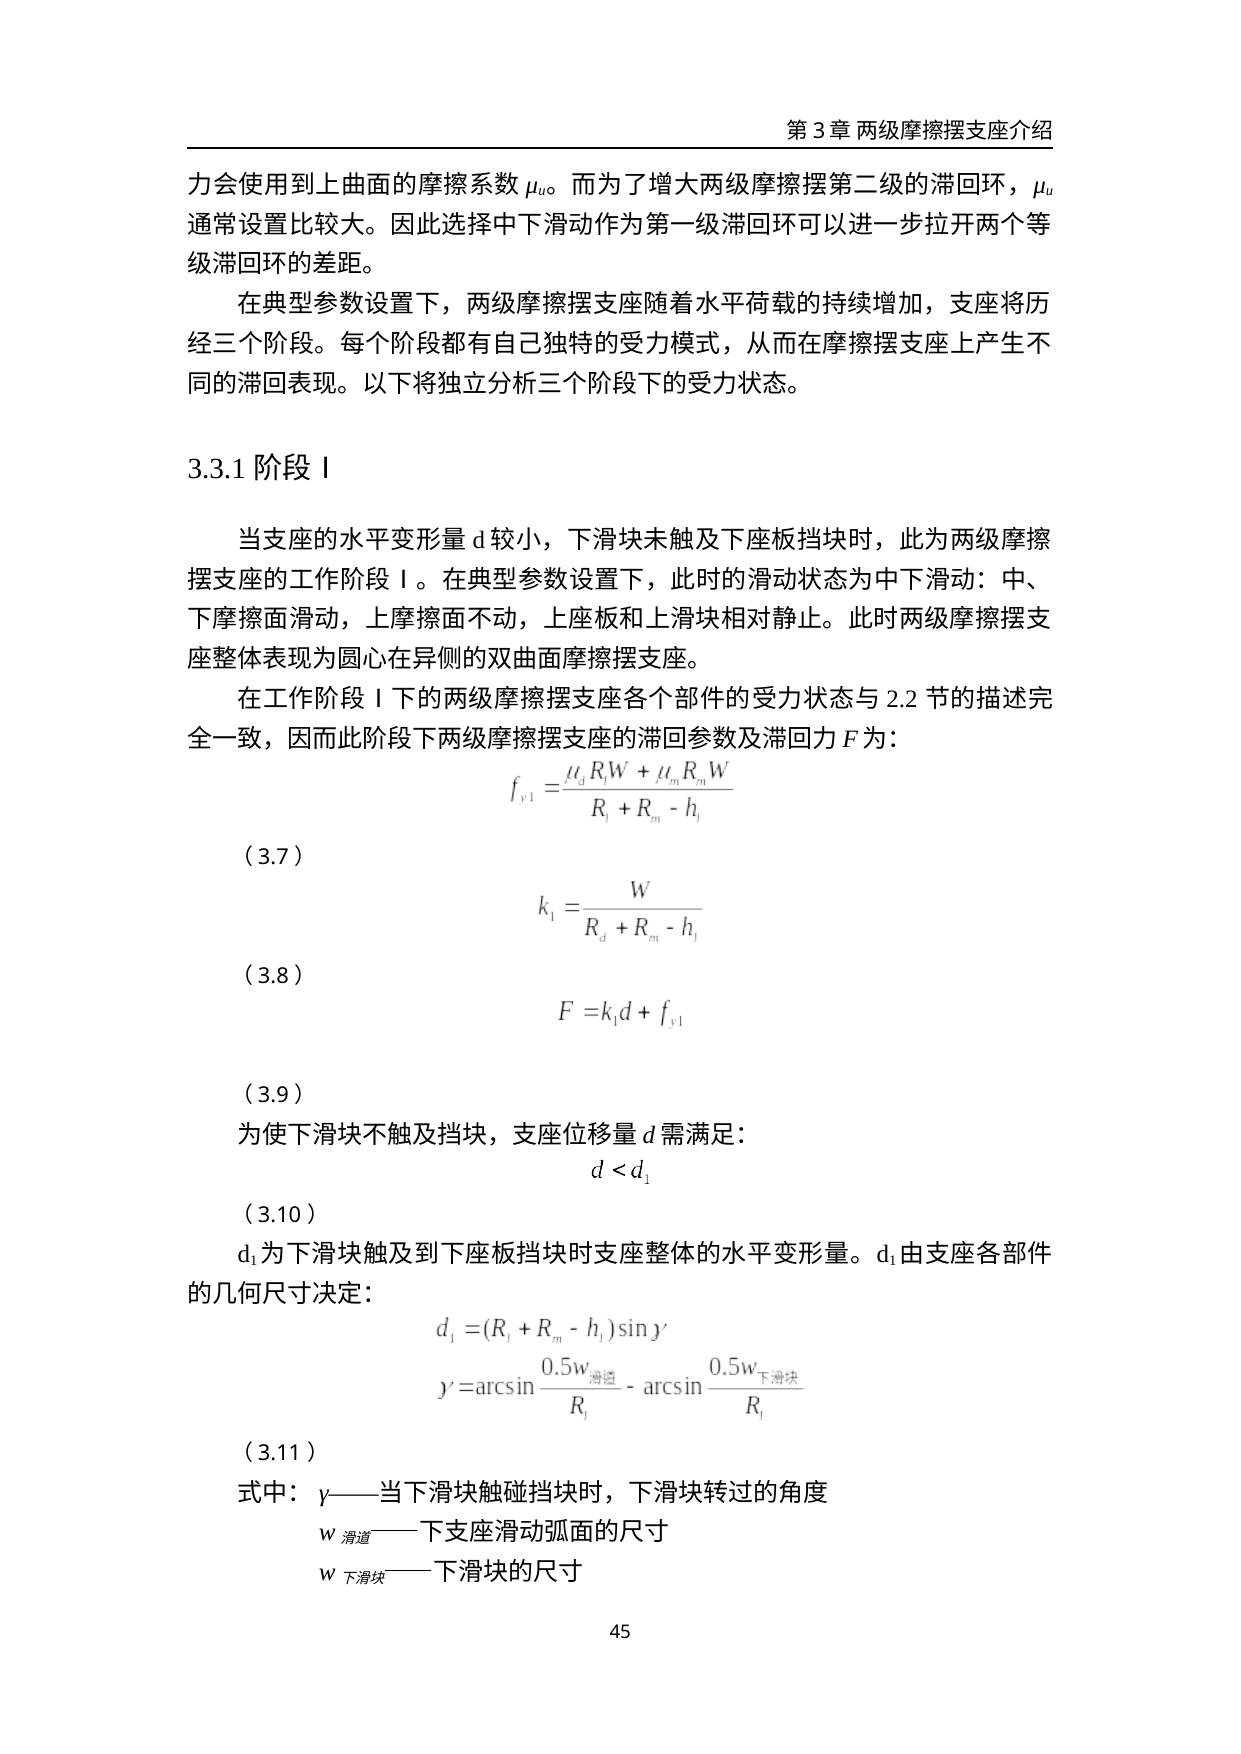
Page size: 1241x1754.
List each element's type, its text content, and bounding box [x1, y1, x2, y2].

text w滑道——下支座滑动弧面的尺寸 [187, 1510, 1053, 1550]
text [187, 163, 1053, 282]
text 在工作阶段Ⅰ下的两级摩擦摆支座各个部件的受力状态与2.2 节的描述完全一致，因而此阶段下两级摩擦摆支座的滞回参数及滞回力F为： [187, 677, 1053, 756]
text d1为下滑块触及到下座板挡块时支座整体的水平变形量。d1由支座各部件的几何尺寸决定： [187, 1232, 1053, 1312]
text 为使下滑块不触及挡块，支座位移量d需满足： [187, 1113, 1053, 1153]
text 当支座的水平变形量d较小，下滑块未触及下座板挡块时，此为两级摩擦摆支座的工作阶段Ⅰ。在典型参数设置下，此时的滑动状态为中下滑动：中、下摩擦面滑动，上摩擦面不动，上座板和上滑块相对静止。此时两级摩擦摆支座整体表现为圆心在异侧的双曲面摩擦摆支座。 [187, 518, 1053, 677]
text 式中： γ——当下滑块触碰挡块时，下滑块转过的角度 [187, 1470, 1053, 1510]
text 在典型参数设置下，两级摩擦摆支座随着水平荷载的持续增加，支座将历经三个阶段。每个阶段都有自己独特的受力模式，从而在摩擦摆支座上产生不同的滞回表现。以下将独立分析三个阶段下的受力状态。 [187, 282, 1053, 401]
subtitle 阶段Ⅰ [187, 426, 1053, 505]
text w下滑块——下滑块的尺寸 [187, 1550, 1053, 1589]
